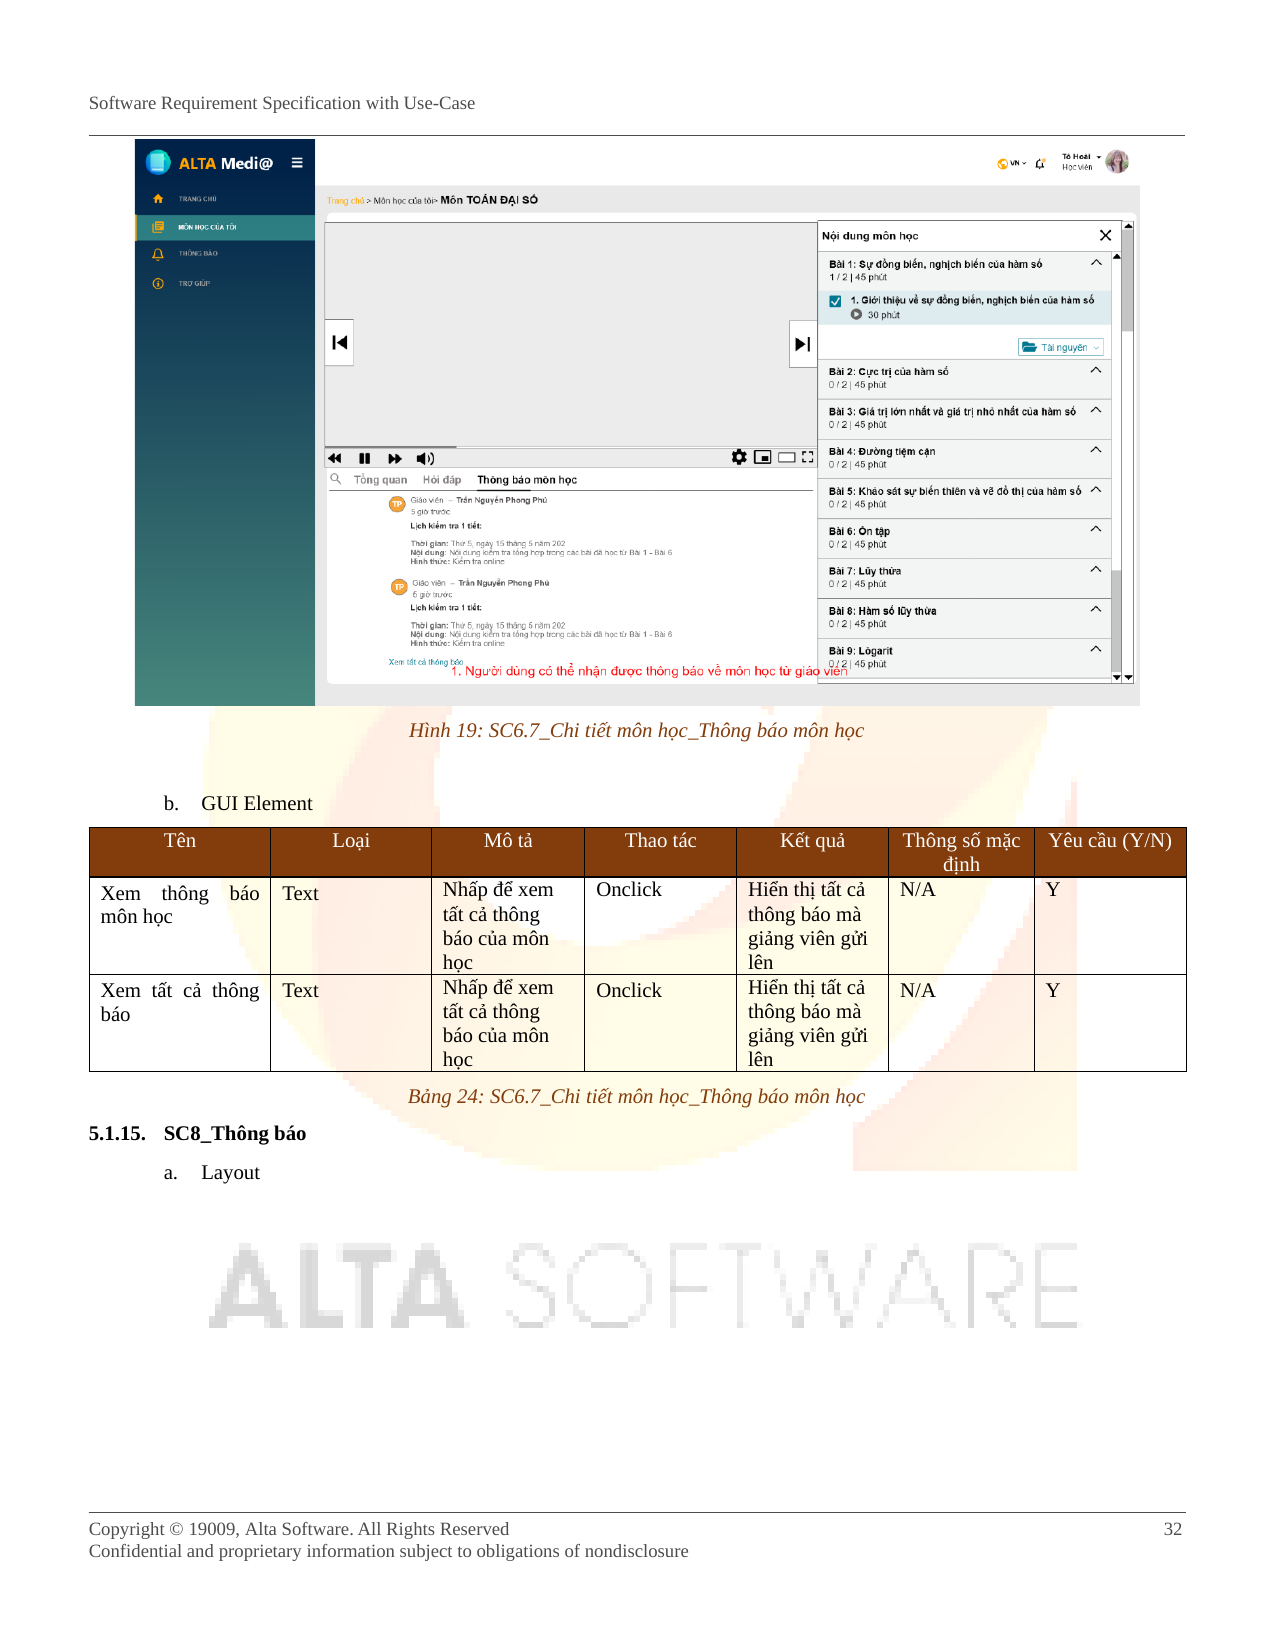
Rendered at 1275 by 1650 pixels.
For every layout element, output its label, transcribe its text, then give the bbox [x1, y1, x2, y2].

table_cell Xem thông báo môn học [90, 878, 270, 974]
table_cell N/A [889, 878, 1034, 974]
table_cell Y [1035, 878, 1186, 974]
table_cell Text [271, 975, 431, 1071]
list GUI Element [163, 791, 1186, 815]
subtitle SC8_Thông báo [88, 1121, 1186, 1145]
table_cell Hiển thị tất cả thông báo mà giảng viên gửi lên [737, 878, 888, 974]
table_cell Hiển thị tất cả thông báo mà giảng viên gửi lên [737, 975, 888, 1071]
table_cell Onclick [585, 878, 736, 974]
table_header Yêu cầu (Y/N) [1035, 828, 1186, 876]
table_cell Xem tất cả thông báo [90, 975, 270, 1071]
table_header Thao tác [585, 828, 736, 876]
table_cell Y [1035, 975, 1186, 1071]
table_header Mô tả [432, 828, 584, 876]
table_cell Nhấp để xem tất cả thông báo của môn học [432, 975, 584, 1071]
table_header Tên [90, 828, 270, 876]
table_cell Onclick [585, 975, 736, 1071]
table_cell Nhấp để xem tất cả thông báo của môn học [432, 878, 584, 974]
list Layout [163, 1160, 1186, 1184]
table_header Loại [271, 828, 431, 876]
table_cell N/A [889, 975, 1034, 1071]
table_header Thông số mặc định [889, 828, 1034, 876]
table_header Kết quả [737, 828, 888, 876]
table_cell Text [271, 878, 431, 974]
picture [134, 139, 1140, 706]
